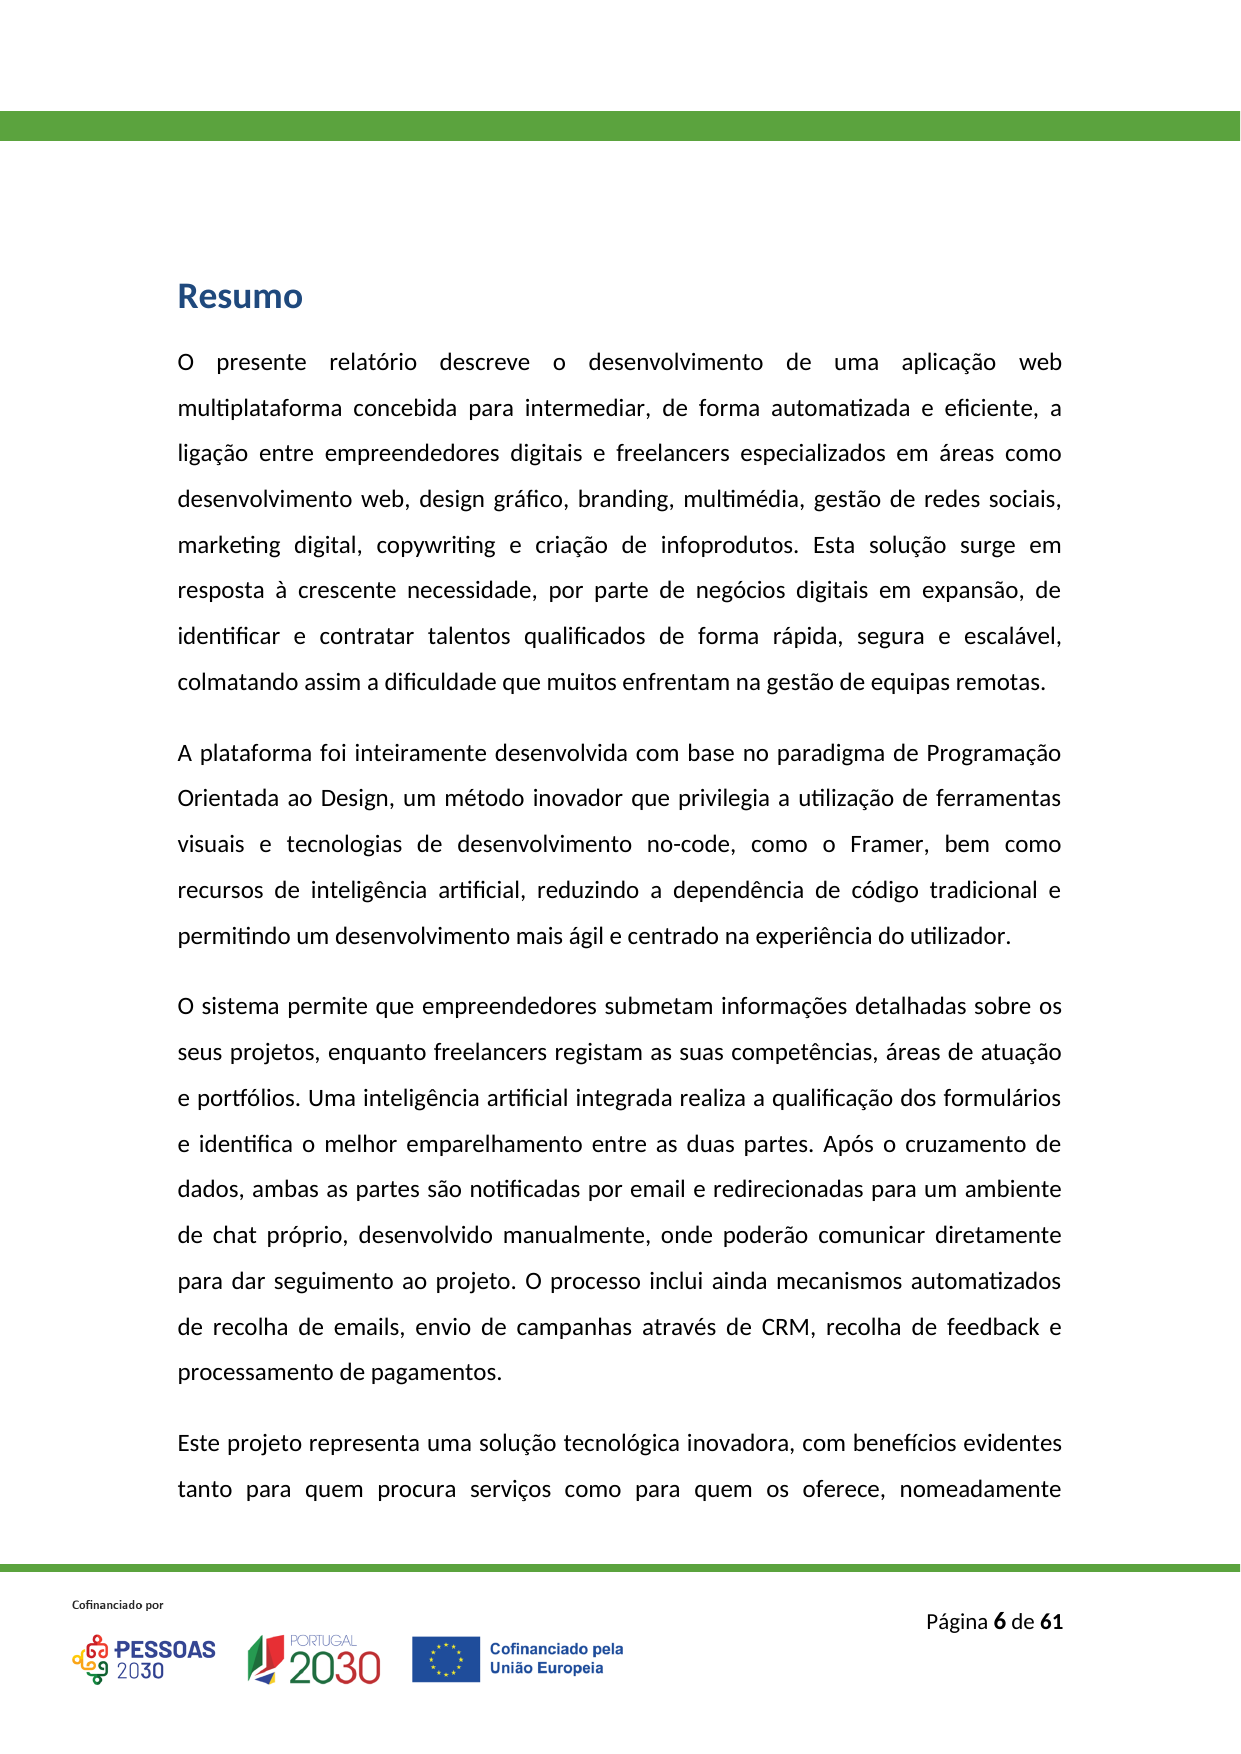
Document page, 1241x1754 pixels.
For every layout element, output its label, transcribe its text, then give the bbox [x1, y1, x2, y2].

picture [62, 1591, 634, 1695]
subtitle Resumo [177, 272, 1063, 317]
text O presente relatório descreve o desenvolvimento de uma aplicação web multiplataforma concebida para intermediar, de forma automatizada e eficiente, a ligação entre empreendedores digitais e freelancers especializados em áreas como desenvolvimento web, design gráfico, branding, multimédia, gestão de redes sociais, marketing digital, copywriting e criação de infoprodutos. Esta solução surge em resposta à crescente necessidade, por parte de negócios digitais em expansão, de identificar e contratar talentos qualificados de forma rápida, segura e escalável, colmatando assim a dificuldade que muitos enfrentam na gestão de equipas remotas. [177, 346, 1063, 697]
picture [0, 111, 1241, 141]
text A plataforma foi inteiramente desenvolvida com base no paradigma de Programação Orientada ao Design, um método inovador que privilegia a utilização de ferramentas visuais e tecnologias de desenvolvimento no-code, como o Framer, bem como recursos de inteligência artificial, reduzindo a dependência de código tradicional e permitindo um desenvolvimento mais ágil e centrado na experiência do utilizador. [177, 737, 1063, 950]
text O sistema permite que empreendedores submetam informações detalhadas sobre os seus projetos, enquanto freelancers registam as suas competências, áreas de atuação e portfólios. Uma inteligência artificial integrada realiza a qualificação dos formulários e identifica o melhor emparelhamento entre as duas partes. Após o cruzamento de dados, ambas as partes são notificadas por email e redirecionadas para um ambiente de chat próprio, desenvolvido manualmente, onde poderão comunicar diretamente para dar seguimento ao projeto. O processo inclui ainda mecanismos automatizados de recolha de emails, envio de campanhas através de CRM, recolha de feedback e processamento de pagamentos. [177, 991, 1063, 1387]
picture [0, 1564, 1241, 1572]
